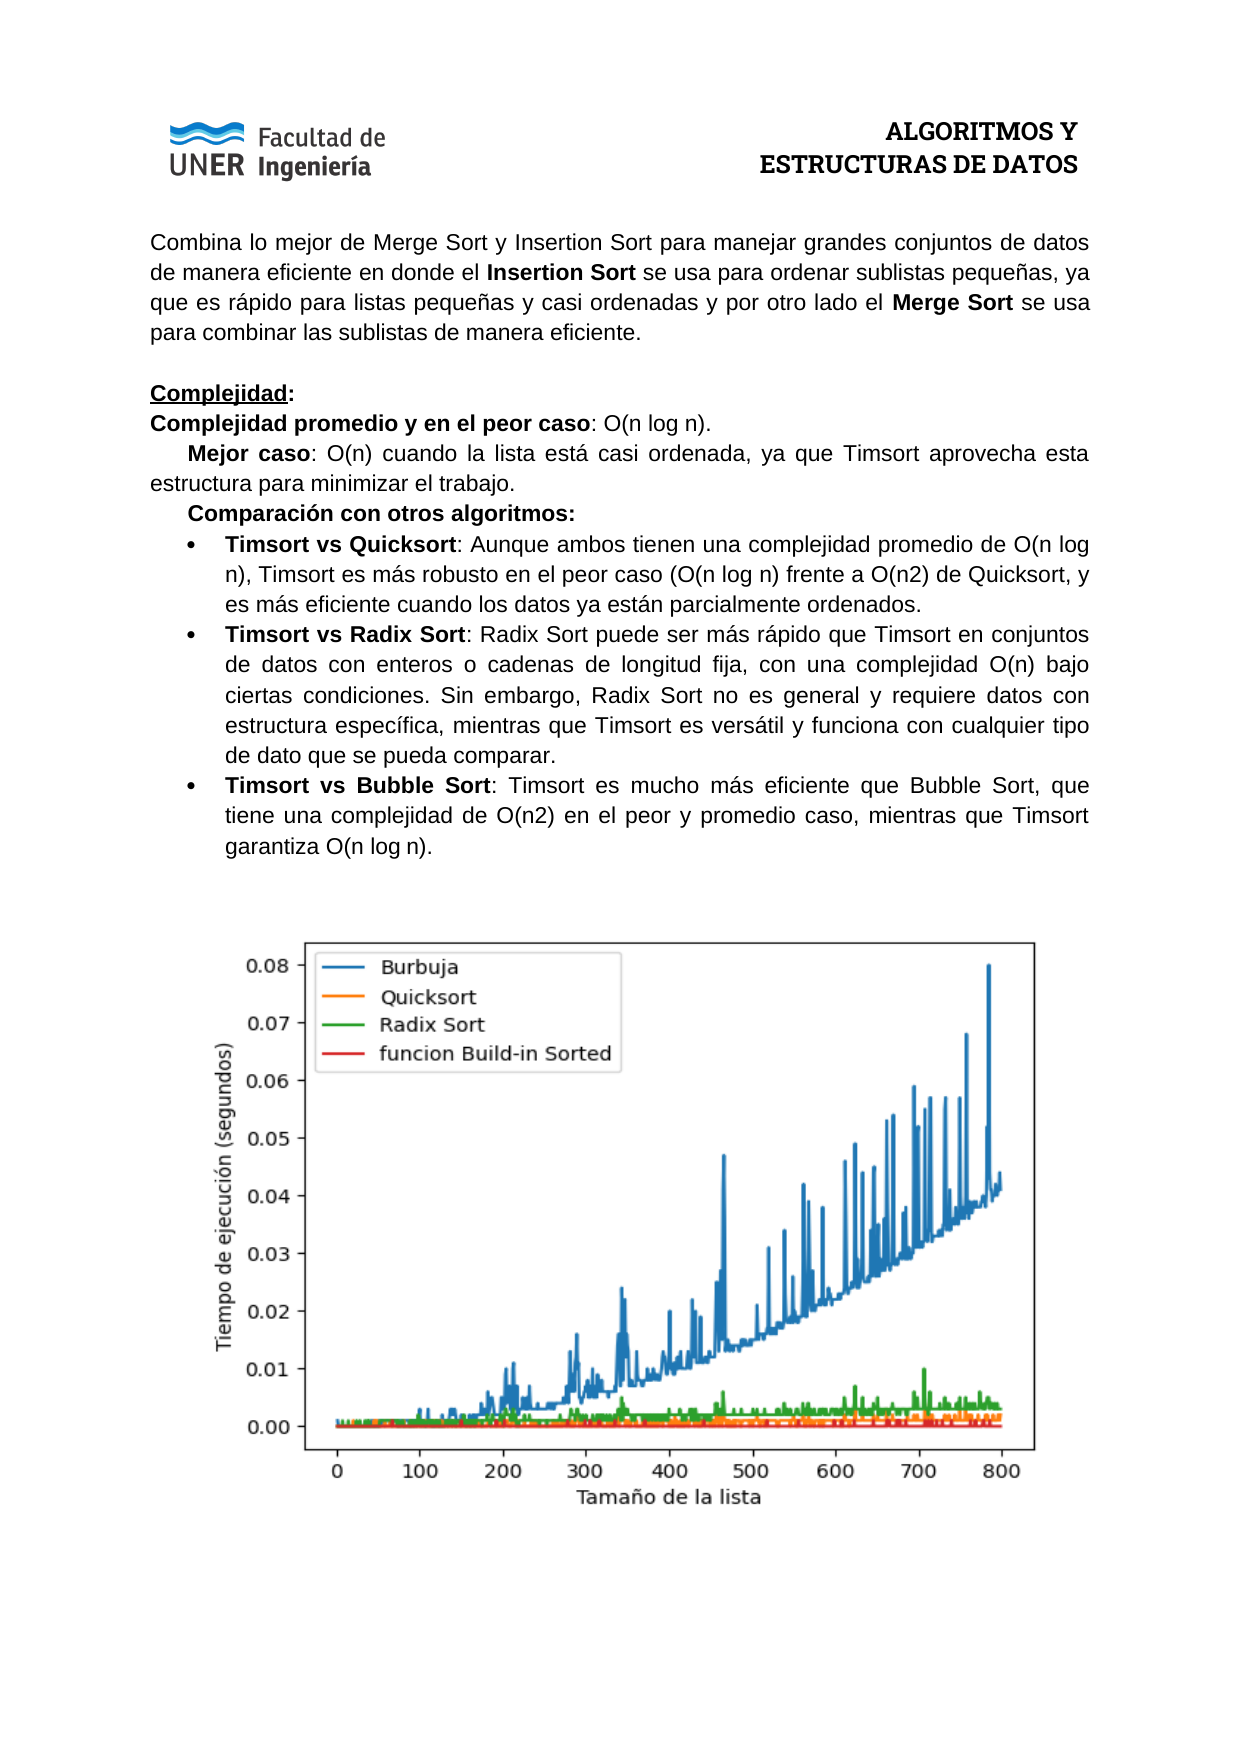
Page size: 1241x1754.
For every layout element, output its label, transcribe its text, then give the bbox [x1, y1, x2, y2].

text Comparación con otros algoritmos: [187, 500, 1090, 527]
list Timsort vs Quicksort: Aunque ambos tienen una complejidad promedio de O(n log n), Timsort es más robusto en el peor caso (O(n log n) frente a O(n2) de Quicksort, y es más eficiente cuando los datos ya están parcialmente ordenados. [187, 531, 1090, 617]
picture [187, 863, 1128, 1522]
list Timsort vs Bubble Sort: Timsort es mucho más eficiente que Bubble Sort, que tiene una complejidad de O(n2) en el peor y promedio caso, mientras que Timsort garantiza O(n log n). [187, 772, 1090, 859]
list Timsort vs Radix Sort: Radix Sort puede ser más rápido que Timsort en conjuntos de datos con enteros o cadenas de longitud fija, con una complejidad O(n) bajo ciertas condiciones. Sin embargo, Radix Sort no es general y requiere datos con estructura específica, mientras que Timsort es versátil y funciona con cualquier tipo de dato que se pueda comparar. [187, 621, 1090, 768]
text Mejor caso: O(n) cuando la lista está casi ordenada, ya que Timsort aprovecha esta estructura para minimizar el trabajo. [150, 440, 1090, 496]
text Complejidad: [150, 379, 1090, 406]
text Complejidad promedio y en el peor caso: O(n log n). [150, 410, 1090, 436]
picture [161, 113, 394, 190]
